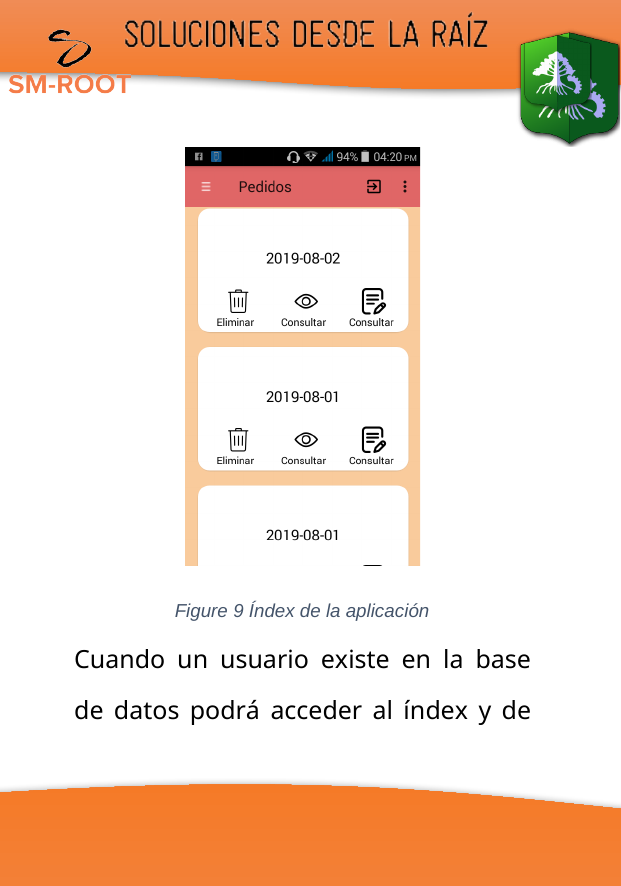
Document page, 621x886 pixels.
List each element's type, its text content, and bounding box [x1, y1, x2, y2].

picture [7, 28, 132, 100]
picture [516, 28, 621, 147]
text Figure 9 Índex de la aplicación [74, 599, 531, 621]
text Cuando un usuario existe en la base de datos podrá acceder al índex y de esta manera podrá ver todo el contenido de la aplicación. [74, 642, 531, 727]
picture [185, 147, 421, 566]
